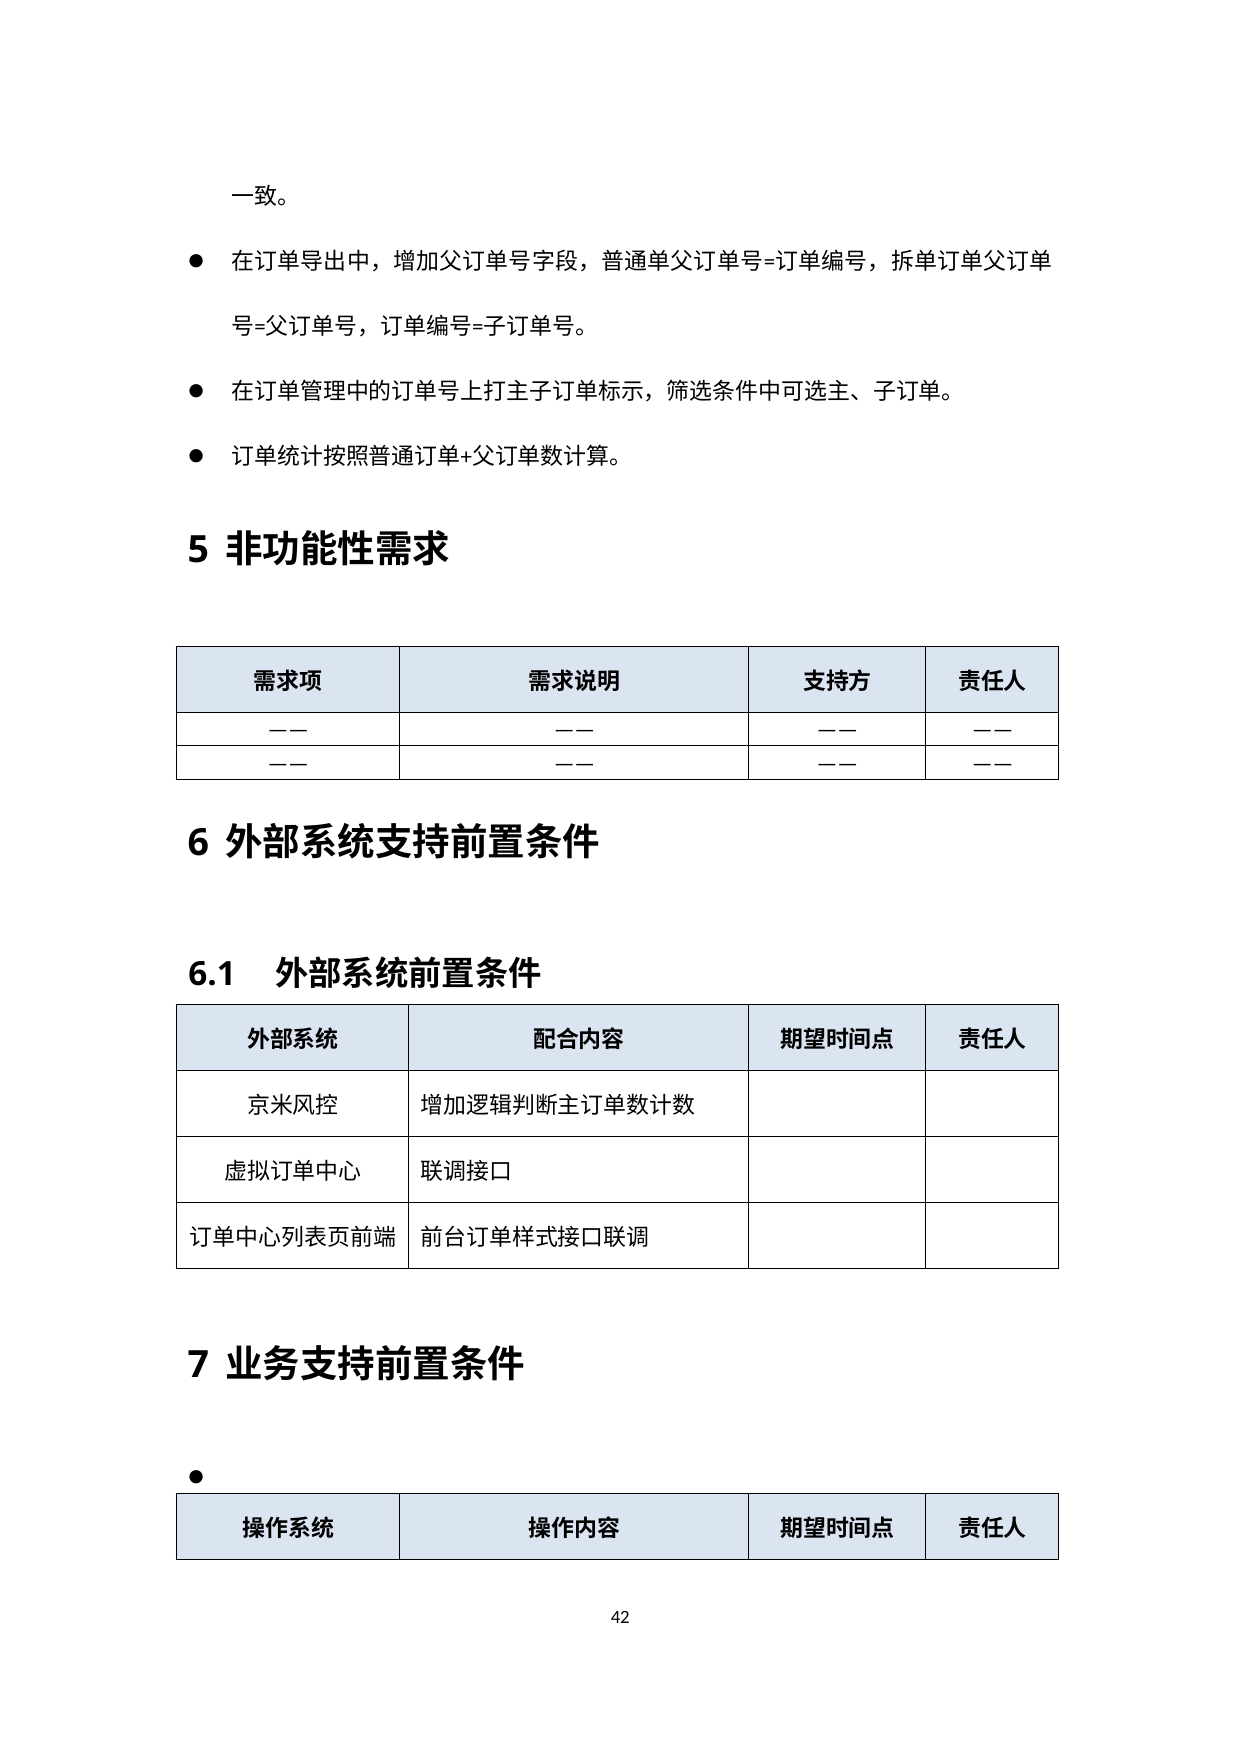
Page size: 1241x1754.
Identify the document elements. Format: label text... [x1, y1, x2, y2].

table_cell —— [177, 746, 399, 779]
list 外部系统前置条件 [188, 939, 1053, 1004]
table_header 需求项 [177, 647, 399, 712]
table_cell —— [749, 746, 925, 779]
table_header 期望时间点 [749, 1494, 925, 1559]
table_header 支持方 [749, 647, 925, 712]
table_cell —— [400, 746, 748, 779]
table_cell [749, 1071, 925, 1136]
table_header 配合内容 [409, 1005, 748, 1070]
table_header 责任人 [926, 1005, 1058, 1070]
table_cell —— [926, 713, 1058, 745]
table_cell —— [177, 713, 399, 745]
table_cell 京米风控 [177, 1071, 408, 1136]
table_header 责任人 [926, 647, 1058, 712]
table_cell 前台订单样式接口联调 [409, 1203, 748, 1268]
table_cell 联调接口 [409, 1137, 748, 1202]
table_cell [749, 1203, 925, 1268]
table_cell —— [926, 746, 1058, 779]
table_header 需求说明 [400, 647, 748, 712]
subtitle 非功能性需求 [187, 514, 1053, 579]
table_header 操作系统 [177, 1494, 399, 1559]
list 订单统计按照普通订单+父订单数计算。 [187, 422, 1053, 487]
table_header 操作内容 [400, 1494, 748, 1559]
table_cell [926, 1203, 1058, 1268]
table_cell [926, 1071, 1058, 1136]
table_cell [926, 1137, 1058, 1202]
table_header 期望时间点 [749, 1005, 925, 1070]
table_cell [749, 1137, 925, 1202]
table_header 责任人 [926, 1494, 1058, 1559]
table_cell 虚拟订单中心 [177, 1137, 408, 1202]
table_cell 增加逻辑判断主订单数计数 [409, 1071, 748, 1136]
table_cell —— [749, 713, 925, 745]
list 在订单导出中，增加父订单号字段，普通单父订单号=订单编号，拆单订单父订单号=父订单号，订单编号=子订单号。 [187, 227, 1053, 357]
list 在订单管理中的订单号上打主子订单标示，筛选条件中可选主、子订单。 [187, 357, 1053, 422]
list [187, 162, 1053, 227]
subtitle 外部系统支持前置条件 [187, 807, 1053, 872]
table_header 外部系统 [177, 1005, 408, 1070]
table_cell —— [400, 713, 748, 745]
table_cell 订单中心列表页前端 [177, 1203, 408, 1268]
subtitle 业务支持前置条件 [187, 1329, 1053, 1394]
